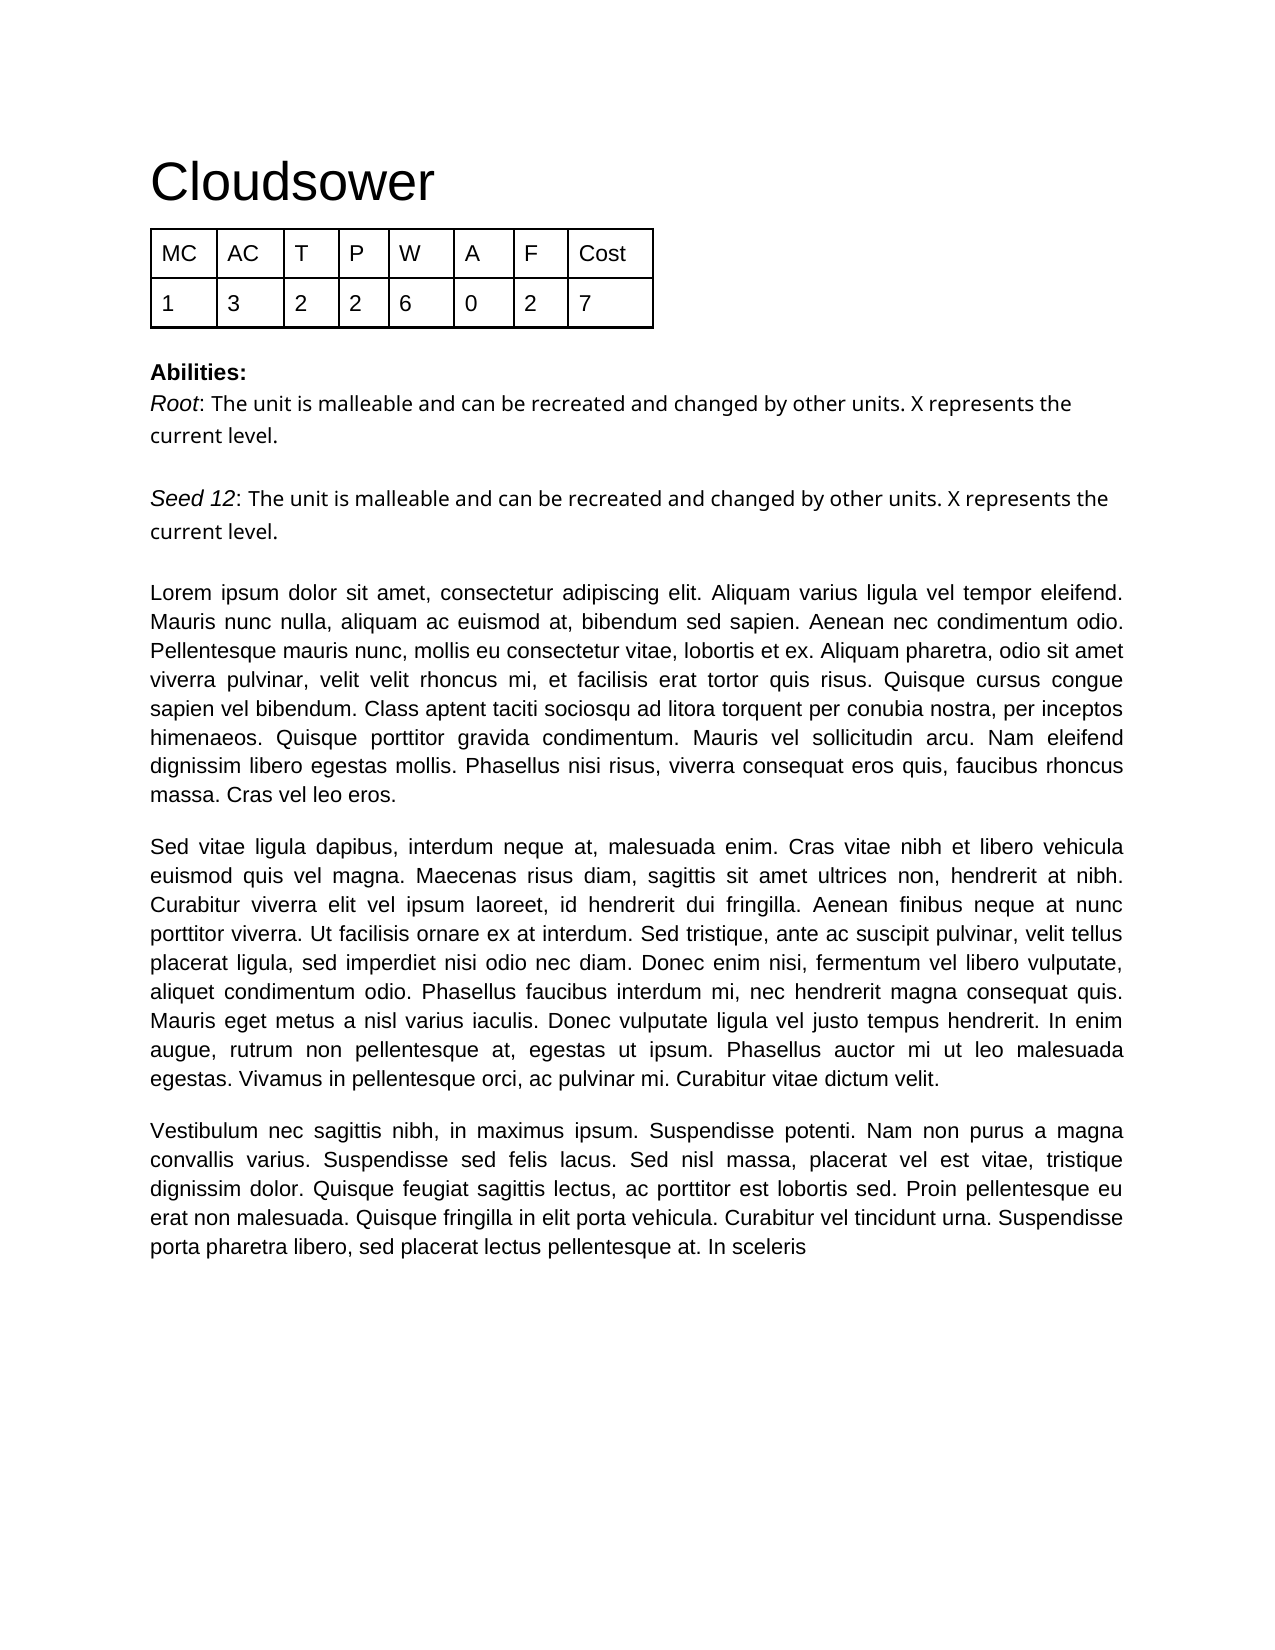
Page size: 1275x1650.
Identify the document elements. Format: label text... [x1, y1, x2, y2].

table_cell 3 [218, 279, 283, 326]
table_cell 0 [455, 279, 513, 326]
text Vestibulum nec sagittis nibh, in maximus ipsum. Suspendisse potenti. Nam non purus a magna convallis varius. Suspendisse sed felis lacus. Sed nisl massa, placerat vel est vitae, tristique dignissim dolor. Quisque feugiat sagittis lectus, ac porttitor est lobortis sed. Proin pellentesque eu erat non malesuada. Quisque fringilla in elit porta vehicula. Curabitur vel tincidunt urna. Suspendisse porta pharetra libero, sed placerat lectus pellentesque at. In sceleris [150, 1118, 1125, 1259]
table_cell 7 [569, 279, 652, 326]
table_header T [285, 230, 338, 277]
table_cell 2 [515, 279, 567, 326]
table_header Cost [569, 230, 652, 277]
text Seed 12: The unit is malleable and can be recreated and changed by other units. X represents the current level. [150, 484, 1125, 545]
table_cell 2 [340, 279, 388, 326]
text Abilities: [150, 359, 1125, 385]
table_header P [340, 230, 388, 277]
table_header F [515, 230, 567, 277]
table_header W [390, 230, 453, 277]
table_header A [455, 230, 513, 277]
table_cell 1 [152, 279, 216, 326]
table_header AC [218, 230, 283, 277]
table_cell 2 [285, 279, 338, 326]
table_header MC [152, 230, 216, 277]
text Sed vitae ligula dapibus, interdum neque at, malesuada enim. Cras vitae nibh et libero vehicula euismod quis vel magna. Maecenas risus diam, sagittis sit amet ultrices non, hendrerit at nibh. Curabitur viverra elit vel ipsum laoreet, id hendrerit dui fringilla. Aenean finibus neque at nunc porttitor viverra. Ut facilisis ornare ex at interdum. Sed tristique, ante ac suscipit pulvinar, velit tellus placerat ligula, sed imperdiet nisi odio nec diam. Donec enim nisi, fermentum vel libero vulputate, aliquet condimentum odio. Phasellus faucibus interdum mi, nec hendrerit magna consequat quis. Mauris eget metus a nisl varius iaculis. Donec vulputate ligula vel justo tempus hendrerit. In enim augue, rutrum non pellentesque at, egestas ut ipsum. Phasellus auctor mi ut leo malesuada egestas. Vivamus in pellentesque orci, ac pulvinar mi. Curabitur vitae dictum velit. [150, 834, 1125, 1091]
text Root: The unit is malleable and can be recreated and changed by other units. X represents the current level. [150, 389, 1125, 450]
table_cell 6 [390, 279, 453, 326]
text Lorem ipsum dolor sit amet, consectetur adipiscing elit. Aliquam varius ligula vel tempor eleifend. Mauris nunc nulla, aliquam ac euismod at, bibendum sed sapien. Aenean nec condimentum odio. Pellentesque mauris nunc, mollis eu consectetur vitae, lobortis et ex. Aliquam pharetra, odio sit amet viverra pulvinar, velit velit rhoncus mi, et facilisis erat tortor quis risus. Quisque cursus congue sapien vel bibendum. Class aptent taciti sociosqu ad litora torquent per conubia nostra, per inceptos himenaeos. Quisque porttitor gravida condimentum. Mauris vel sollicitudin arcu. Nam eleifend dignissim libero egestas mollis. Phasellus nisi risus, viverra consequat eros quis, faucibus rhoncus massa. Cras vel leo eros. [150, 580, 1125, 808]
title Cloudsower [150, 150, 1125, 212]
